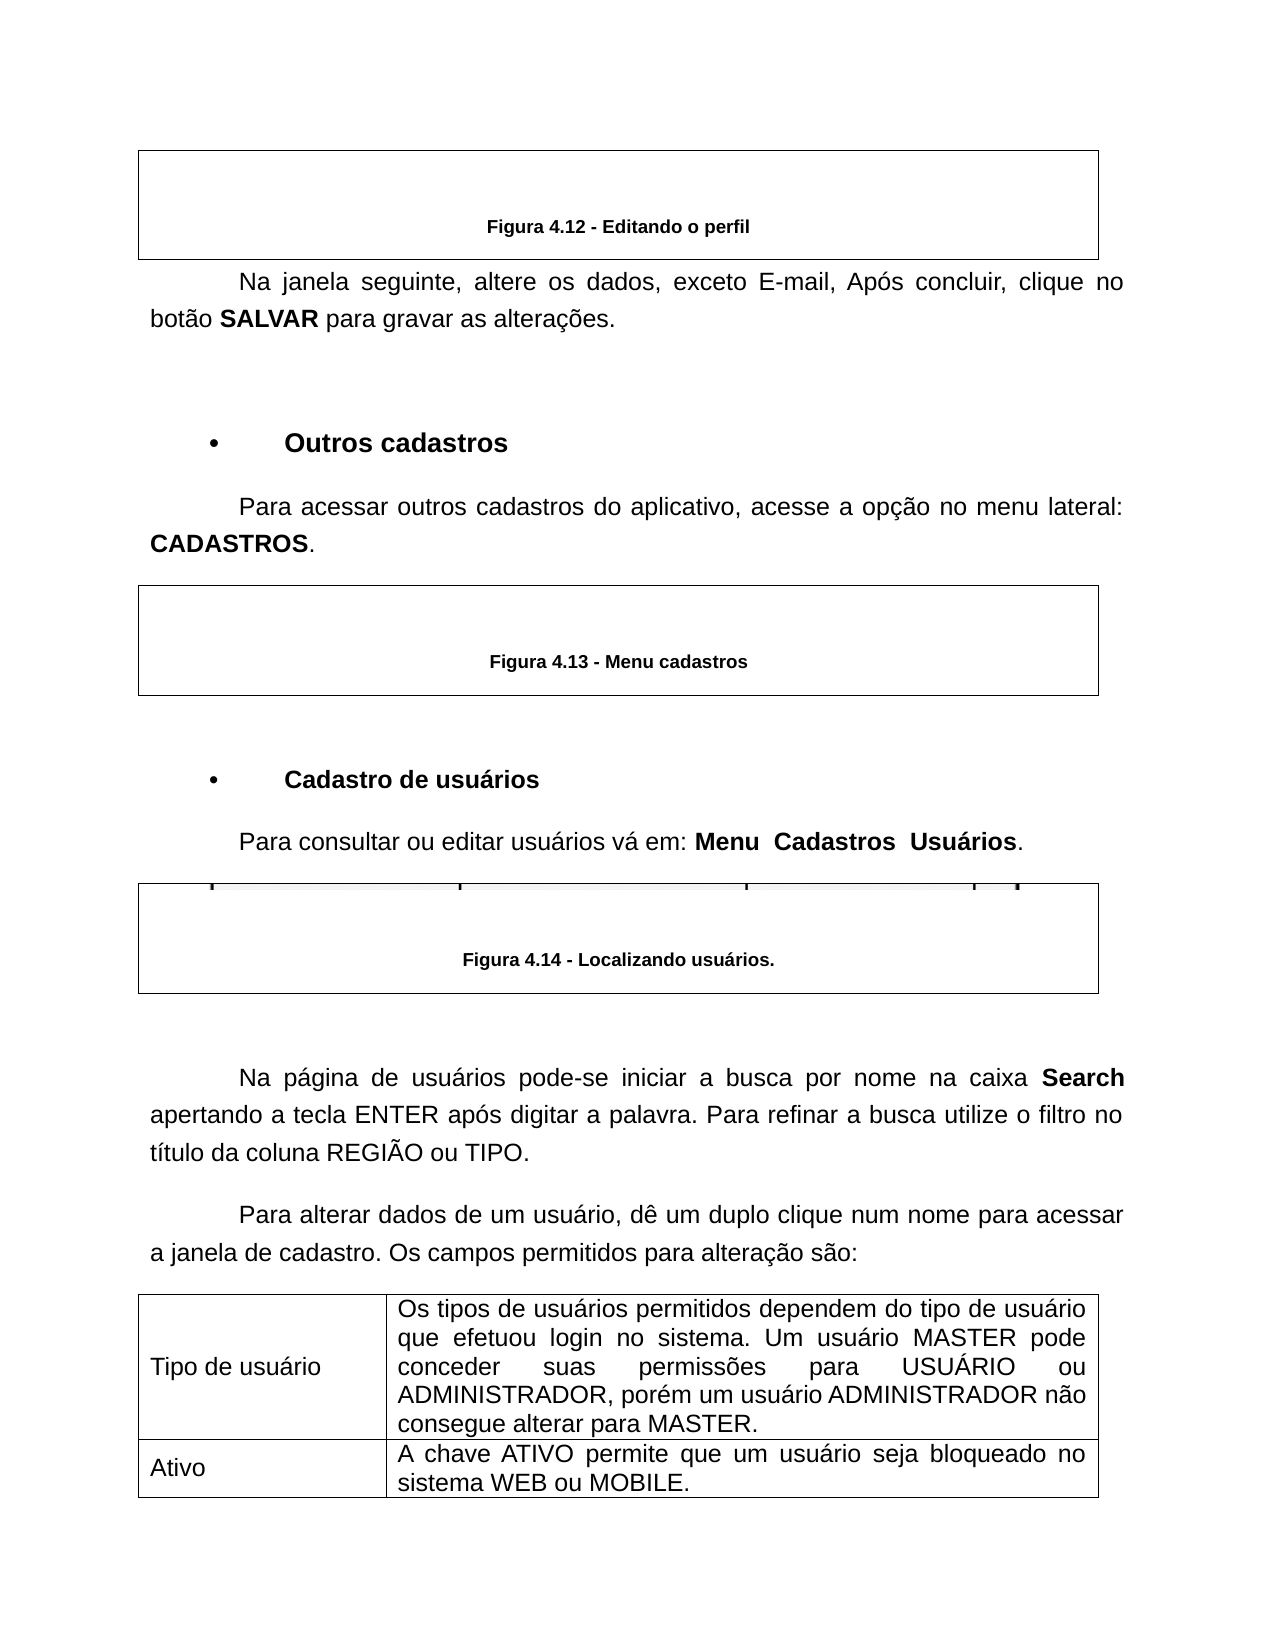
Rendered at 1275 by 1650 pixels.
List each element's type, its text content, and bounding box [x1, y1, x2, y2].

table_header Tipo de usuário [139, 1295, 386, 1438]
text Na janela seguinte, altere os dados, exceto E-mail, Após concluir, clique no botão SALVAR para gravar as alterações. [150, 260, 1125, 335]
table_cell A chave ATIVO permite que um usuário seja bloqueado no sistema WEB ou MOBILE. [387, 1440, 1098, 1497]
list Cadastro de usuários [209, 758, 1125, 796]
table_header Figura 4.14 - Localizando usuários. [139, 884, 1098, 993]
table_header Figura 4.13 - Menu cadastros [139, 586, 1098, 695]
list Outros cadastros [209, 423, 1125, 460]
table_header Os tipos de usuários permitidos dependem do tipo de usuário que efetuou login no sistema. Um usuário MASTER pode conceder suas permissões para USUÁRIO ou ADMINISTRADOR, porém um usuário ADMINISTRADOR não consegue alterar para MASTER. [387, 1295, 1098, 1438]
text Para alterar dados de um usuário, dê um duplo clique num nome para acessar a janela de cadastro. Os campos permitidos para alteração são: [150, 1194, 1125, 1269]
text Para acessar outros cadastros do aplicativo, acesse a opção no menu lateral: CADASTROS. [150, 485, 1125, 560]
text Na página de usuários pode-se iniciar a busca por nome na caixa Search apertando a tecla ENTER após digitar a palavra. Para refinar a busca utilize o filtro no título da coluna REGIÃO ou TIPO. [150, 1056, 1125, 1169]
table_cell Ativo [139, 1440, 386, 1497]
text Para consultar ou editar usuários vá em: Menu Cadastros Usuários. [150, 821, 1125, 858]
table_header Figura 4.12 - Editando o perfil [139, 151, 1098, 259]
